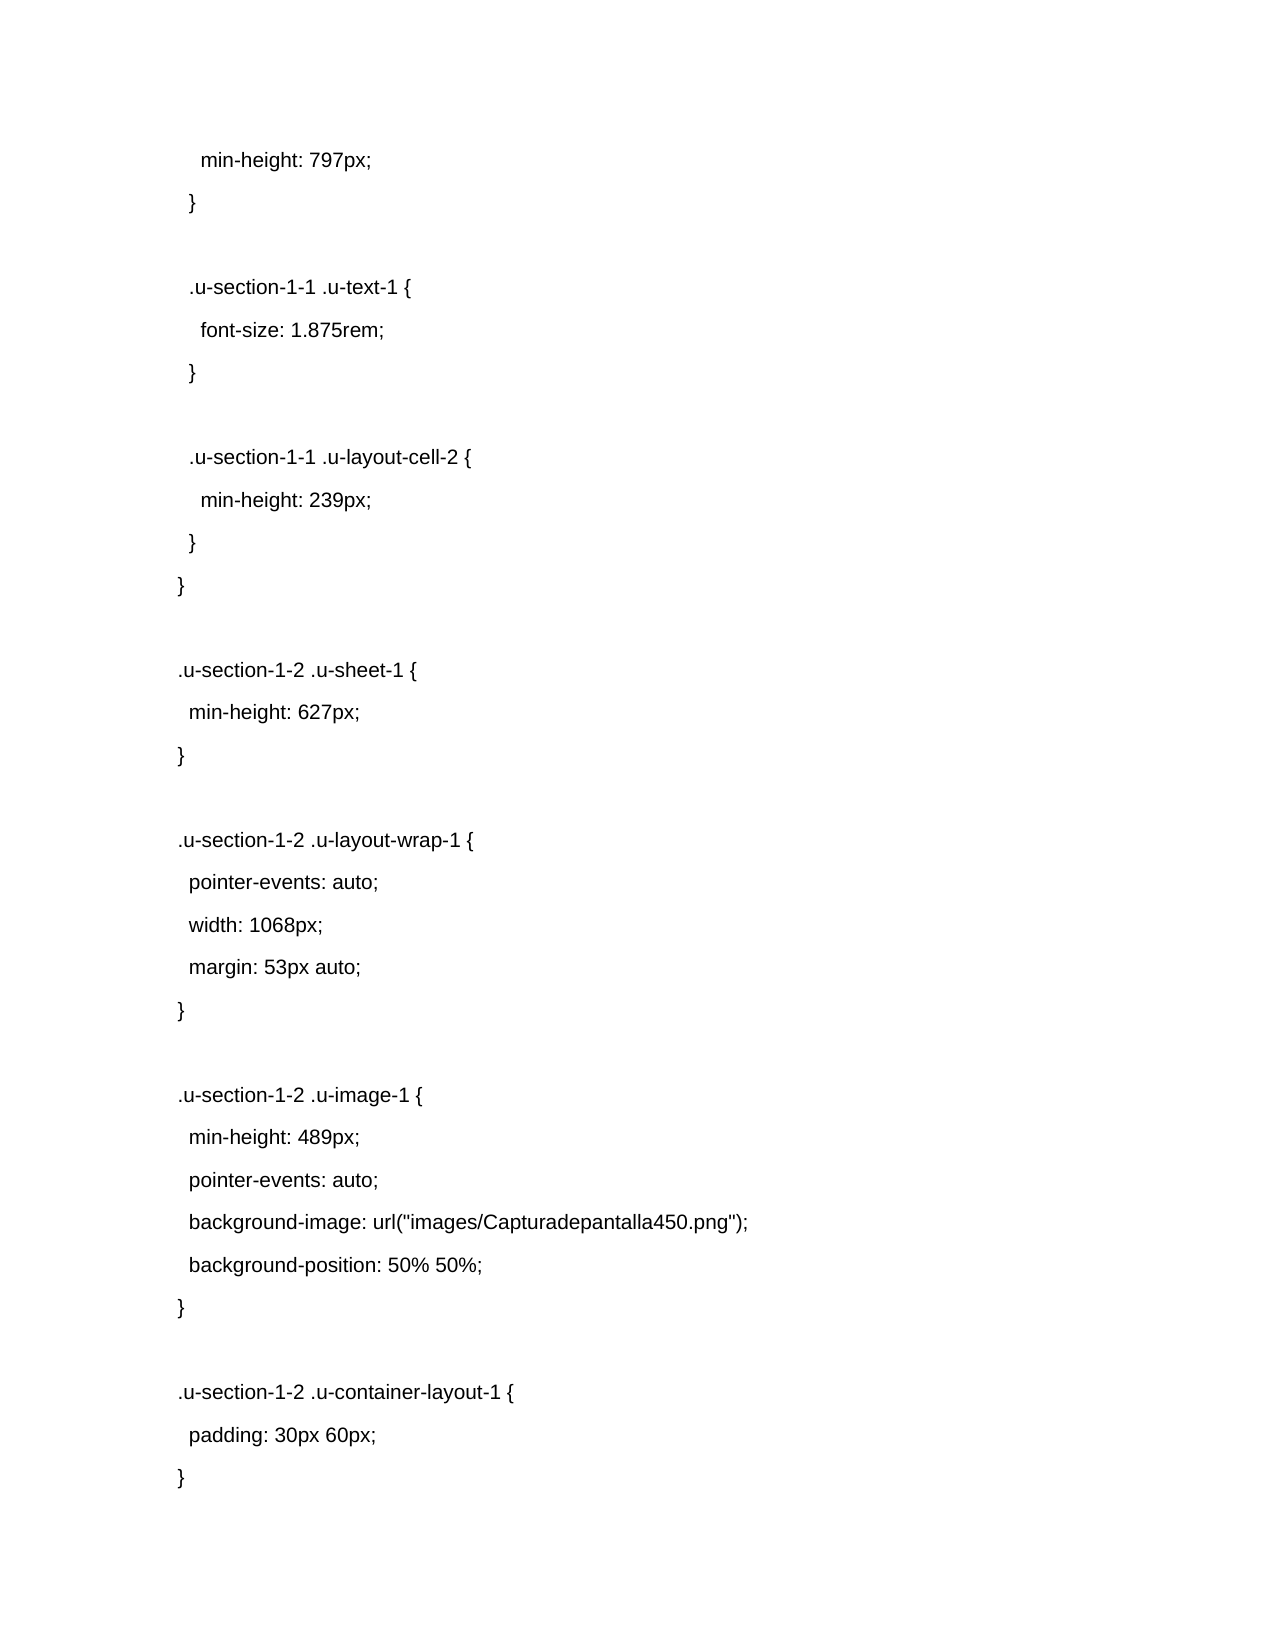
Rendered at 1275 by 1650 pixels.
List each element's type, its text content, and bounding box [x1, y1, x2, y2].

text } [177, 573, 1098, 597]
text pointer-events: auto; [177, 1168, 1098, 1192]
text .u-section-1-2 .u-image-1 { [177, 1083, 1098, 1107]
text } [177, 190, 1098, 214]
text .u-section-1-2 .u-container-layout-1 { [177, 1380, 1098, 1404]
text .u-section-1-2 .u-sheet-1 { [177, 658, 1098, 682]
text min-height: 627px; [177, 700, 1098, 724]
text pointer-events: auto; [177, 870, 1098, 894]
text } [177, 1295, 1098, 1319]
text } [177, 1465, 1098, 1489]
text margin: 53px auto; [177, 955, 1098, 979]
text min-height: 239px; [177, 488, 1098, 512]
text } [177, 998, 1098, 1022]
text font-size: 1.875rem; [177, 318, 1098, 342]
text min-height: 489px; [177, 1125, 1098, 1149]
text background-image: url("images/Capturadepantalla450.png"); [177, 1210, 1098, 1234]
text padding: 30px 60px; [177, 1423, 1098, 1447]
text } [177, 530, 1098, 554]
text .u-section-1-1 .u-layout-cell-2 { [177, 445, 1098, 469]
text } [177, 743, 1098, 767]
text .u-section-1-1 .u-text-1 { [177, 275, 1098, 299]
text background-position: 50% 50%; [177, 1253, 1098, 1277]
text } [177, 360, 1098, 384]
text width: 1068px; [177, 913, 1098, 937]
text .u-section-1-2 .u-layout-wrap-1 { [177, 828, 1098, 852]
text min-height: 797px; [177, 148, 1098, 172]
